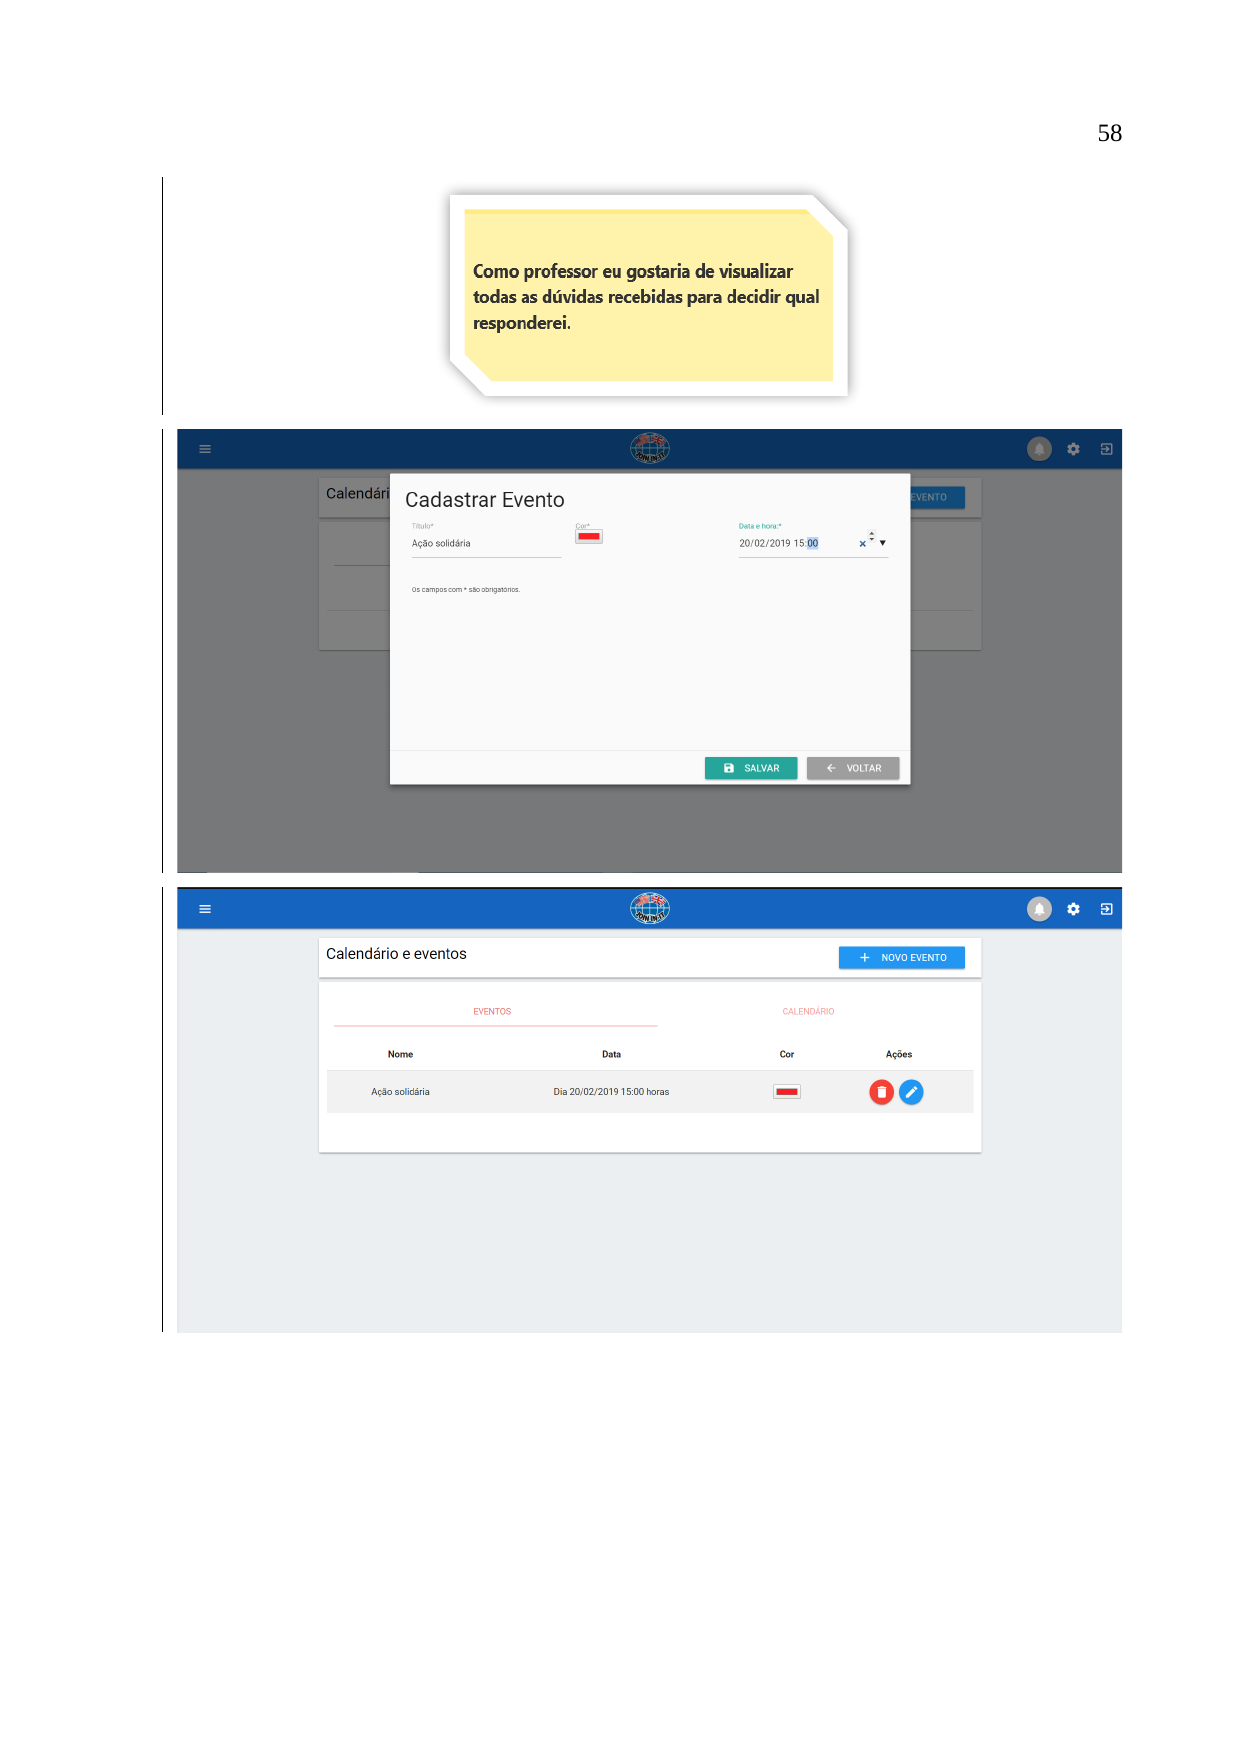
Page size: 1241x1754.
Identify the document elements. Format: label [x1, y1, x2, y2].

picture [177, 429, 1123, 873]
picture [177, 887, 1123, 1333]
picture [465, 210, 833, 381]
